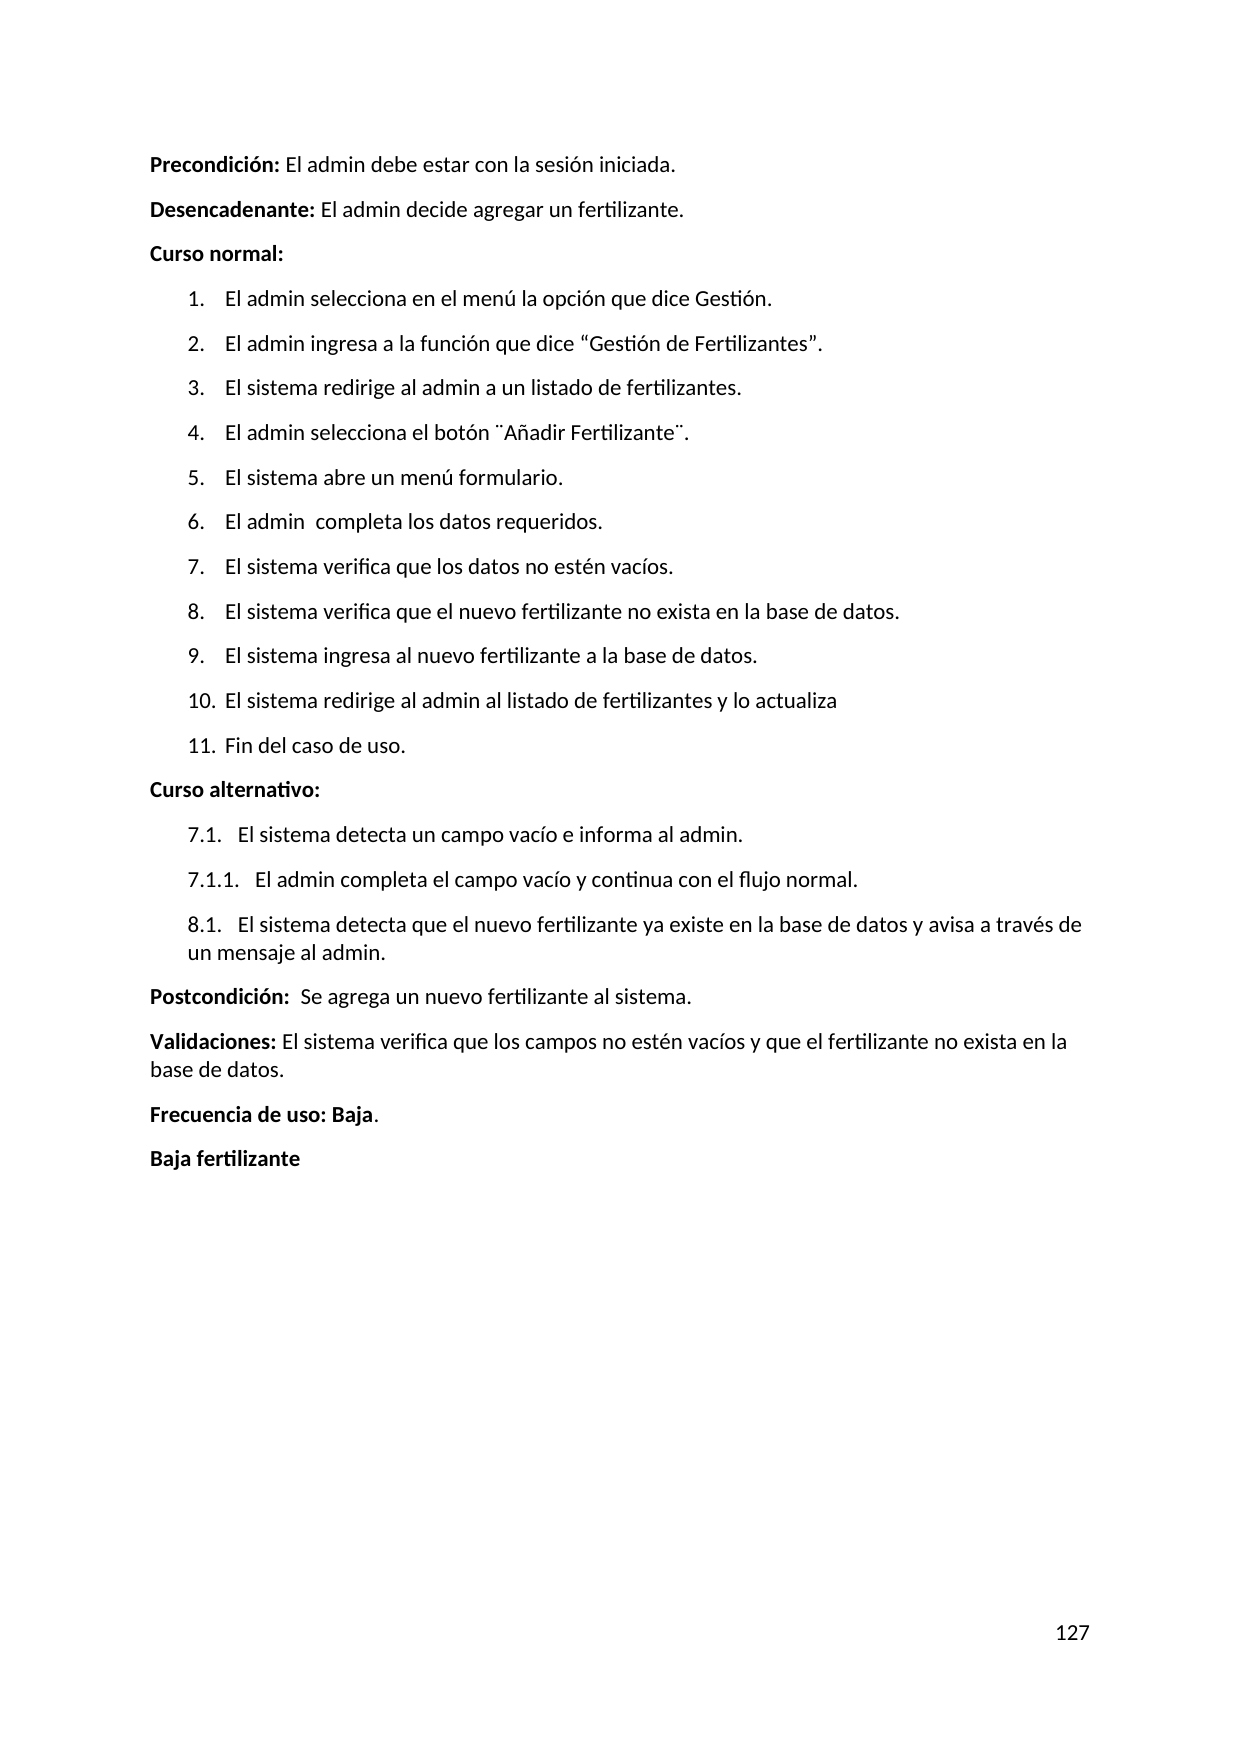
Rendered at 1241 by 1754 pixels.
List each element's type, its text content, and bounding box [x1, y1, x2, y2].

text Postcondición: Se agrega un nuevo fertilizante al sistema. [150, 982, 1090, 1010]
text 8.1. El sistema detecta que el nuevo fertilizante ya existe en la base de datos y avisa a través de un mensaje al admin. [187, 910, 1090, 966]
list El admin selecciona el botón ¨Añadir Fertilizante¨. [187, 418, 1090, 446]
list El sistema ingresa al nuevo fertilizante a la base de datos. [187, 642, 1090, 669]
list El sistema verifica que el nuevo fertilizante no exista en la base de datos. [187, 597, 1090, 625]
text Validaciones: El sistema verifica que los campos no estén vacíos y que el fertilizante no exista en la base de datos. [150, 1027, 1090, 1083]
text Curso normal: [150, 239, 1090, 267]
list El sistema redirige al admin a un listado de fertilizantes. [187, 373, 1090, 401]
text Desencadenante: El admin decide agregar un fertilizante. [150, 195, 1090, 223]
list El sistema abre un menú formulario. [187, 463, 1090, 491]
text 7.1. El sistema detecta un campo vacío e informa al admin. [150, 820, 1090, 848]
list El admin completa los datos requeridos. [187, 507, 1090, 536]
text 7.1.1. El admin completa el campo vacío y continua con el flujo normal. [187, 865, 1090, 893]
list El admin ingresa a la función que dice “Gestión de Fertilizantes”. [187, 329, 1090, 357]
list Fin del caso de uso. [187, 731, 1090, 759]
text Frecuencia de uso: Baja. [150, 1100, 1090, 1128]
list El sistema verifica que los datos no estén vacíos. [187, 552, 1090, 580]
text Precondición: El admin debe estar con la sesión iniciada. [150, 150, 1090, 178]
list El admin selecciona en el menú la opción que dice Gestión. [187, 284, 1090, 312]
list El sistema redirige al admin al listado de fertilizantes y lo actualiza [187, 686, 1090, 714]
text Baja fertilizante [150, 1144, 1090, 1172]
text Curso alternativo: [150, 776, 1090, 804]
